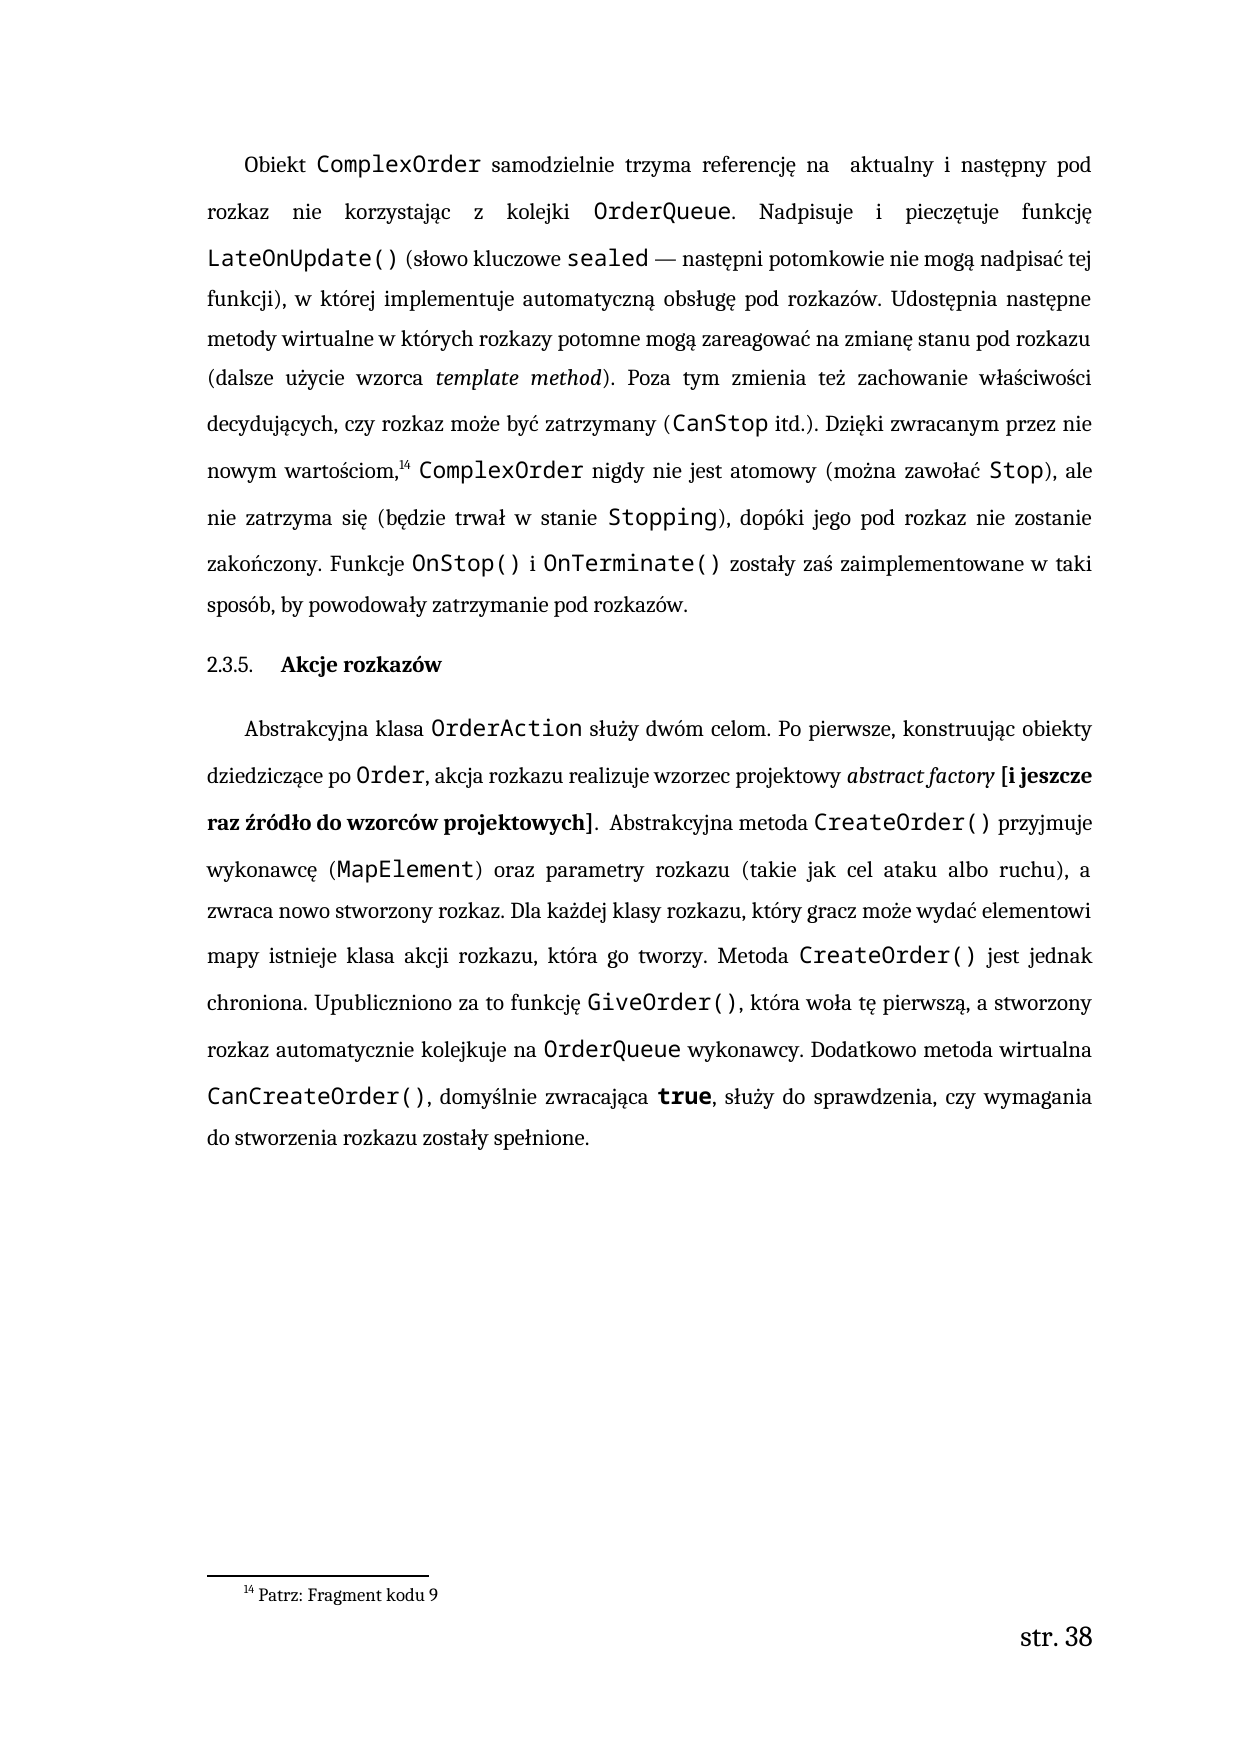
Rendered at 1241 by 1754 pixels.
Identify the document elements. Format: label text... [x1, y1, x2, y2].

text Abstrakcyjna klasa OrderAction służy dwóm celom. Po pierwsze, konstruując obiekty dziedziczące po Order, akcja rozkazu realizuje wzorzec projektowy abstract factory [i jeszcze raz źródło do wzorców projektowych]. Abstrakcyjna metoda CreateOrder() przyjmuje wykonawcę (MapElement) oraz parametry rozkazu (takie jak cel ataku albo ruchu), a zwraca nowo stworzony rozkaz. Dla każdej klasy rozkazu, który gracz może wydać elementowi mapy istnieje klasa akcji rozkazu, która go tworzy. Metoda CreateOrder() jest jednak chroniona. Upubliczniono za to funkcję GiveOrder(), która woła tę pierwszą, a stworzony rozkaz automatycznie kolejkuje na OrderQueue wykonawcy. Dodatkowo metoda wirtualna CanCreateOrder(), domyślnie zwracająca true, służy do sprawdzenia, czy wymagania do stworzenia rozkazu zostały spełnione. [207, 712, 1092, 1151]
text Obiekt ComplexOrder samodzielnie trzyma referencję na aktualny i następny pod rozkaz nie korzystając z kolejki OrderQueue. Nadpisuje i pieczętuje funkcję LateOnUpdate() (słowo kluczowe sealed — następni potomkowie nie mogą nadpisać tej funkcji), w której implementuje automatyczną obsługę pod rozkazów. Udostępnia następne metody wirtualne w których rozkazy potomne mogą zareagować na zmianę stanu pod rozkazu (dalsze użycie wzorca template method). Poza tym zmienia też zachowanie właściwości decydujących, czy rozkaz może być zatrzymany (CanStop itd.). Dzięki zwracanym przez nie nowym wartościom, ComplexOrder nigdy nie jest atomowy (można zawołać Stop), ale nie zatrzyma się (będzie trwał w stanie Stopping), dopóki jego pod rozkaz nie zostanie zakończony. Funkcje OnStop() i OnTerminate() zostały zaś zaimplementowane w taki sposób, by powodowały zatrzymanie pod rozkazów. [207, 148, 1092, 618]
subtitle Akcje rozkazów [207, 652, 1092, 678]
